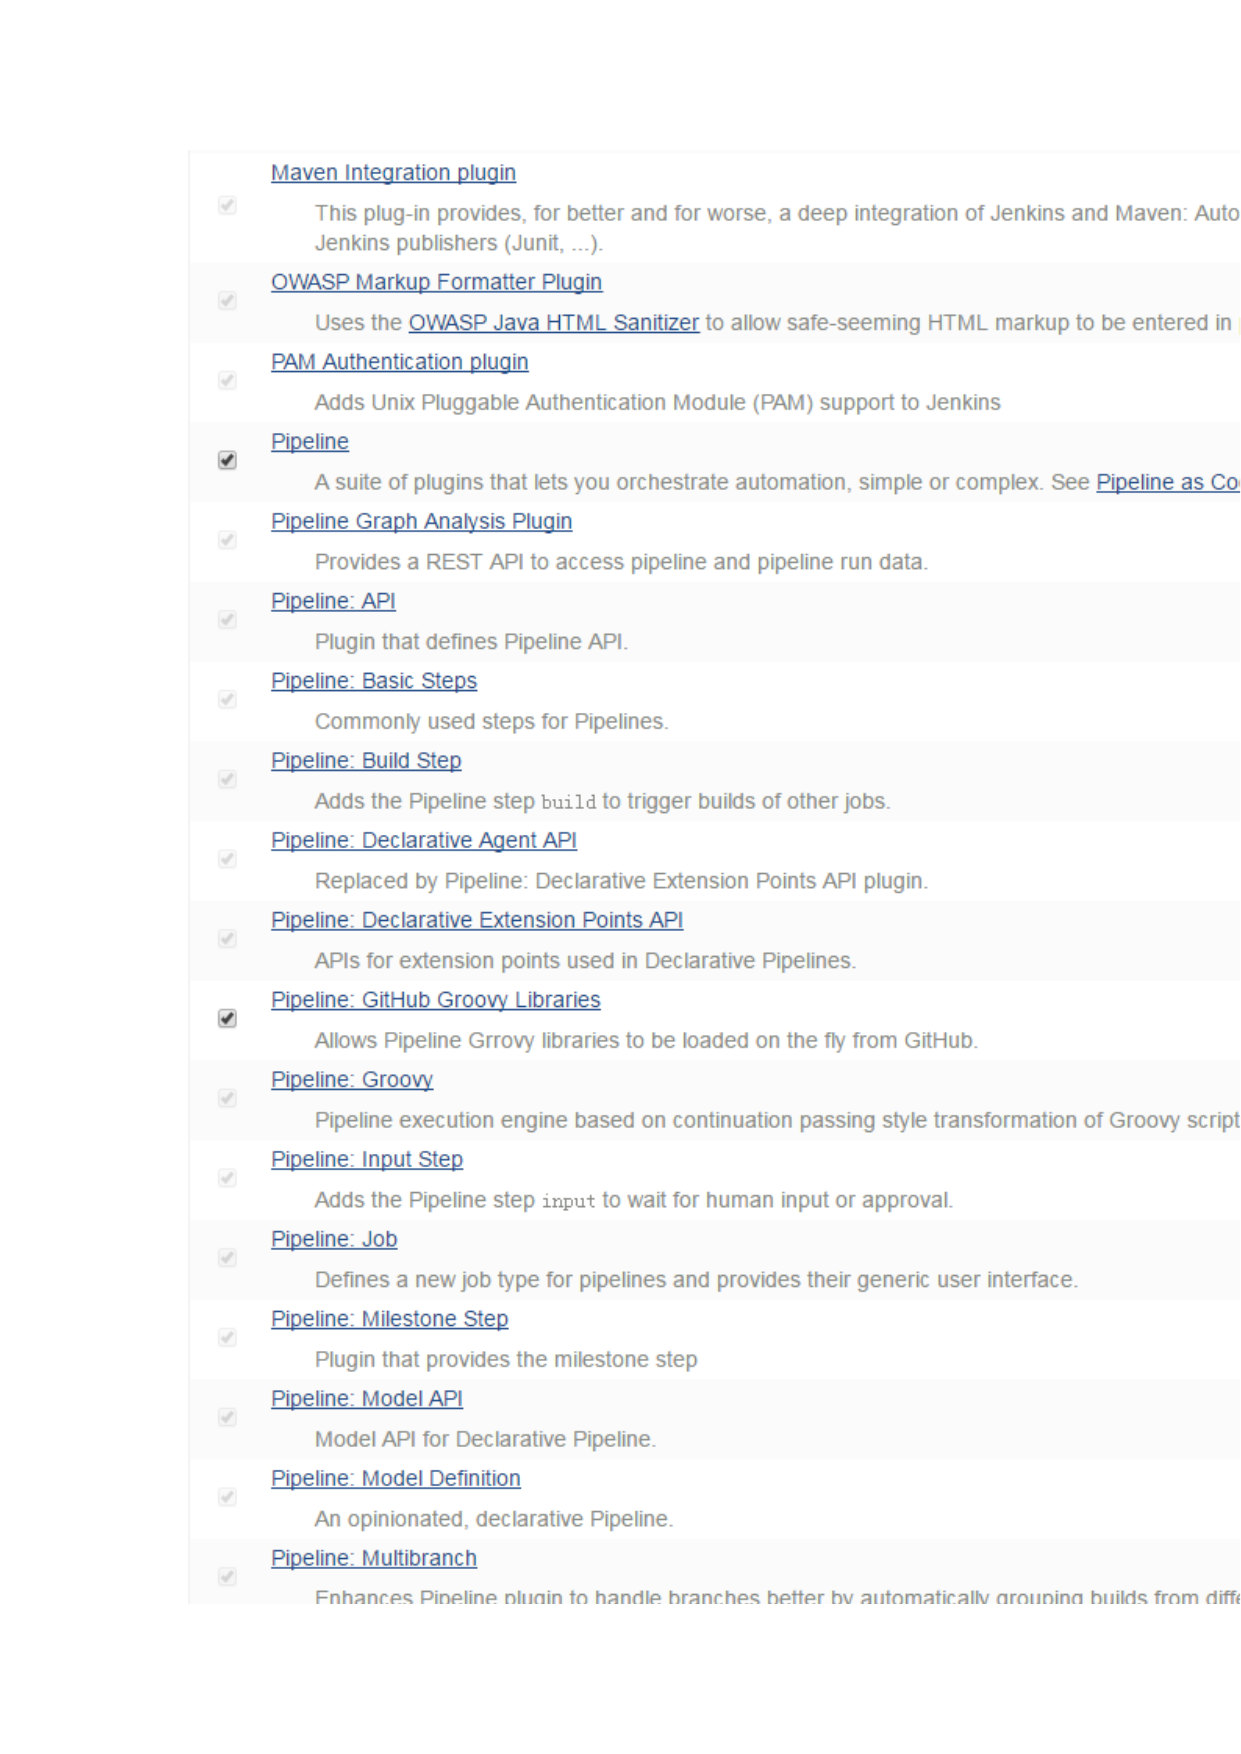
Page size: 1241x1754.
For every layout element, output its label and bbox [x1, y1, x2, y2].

picture [187, 150, 1241, 1604]
